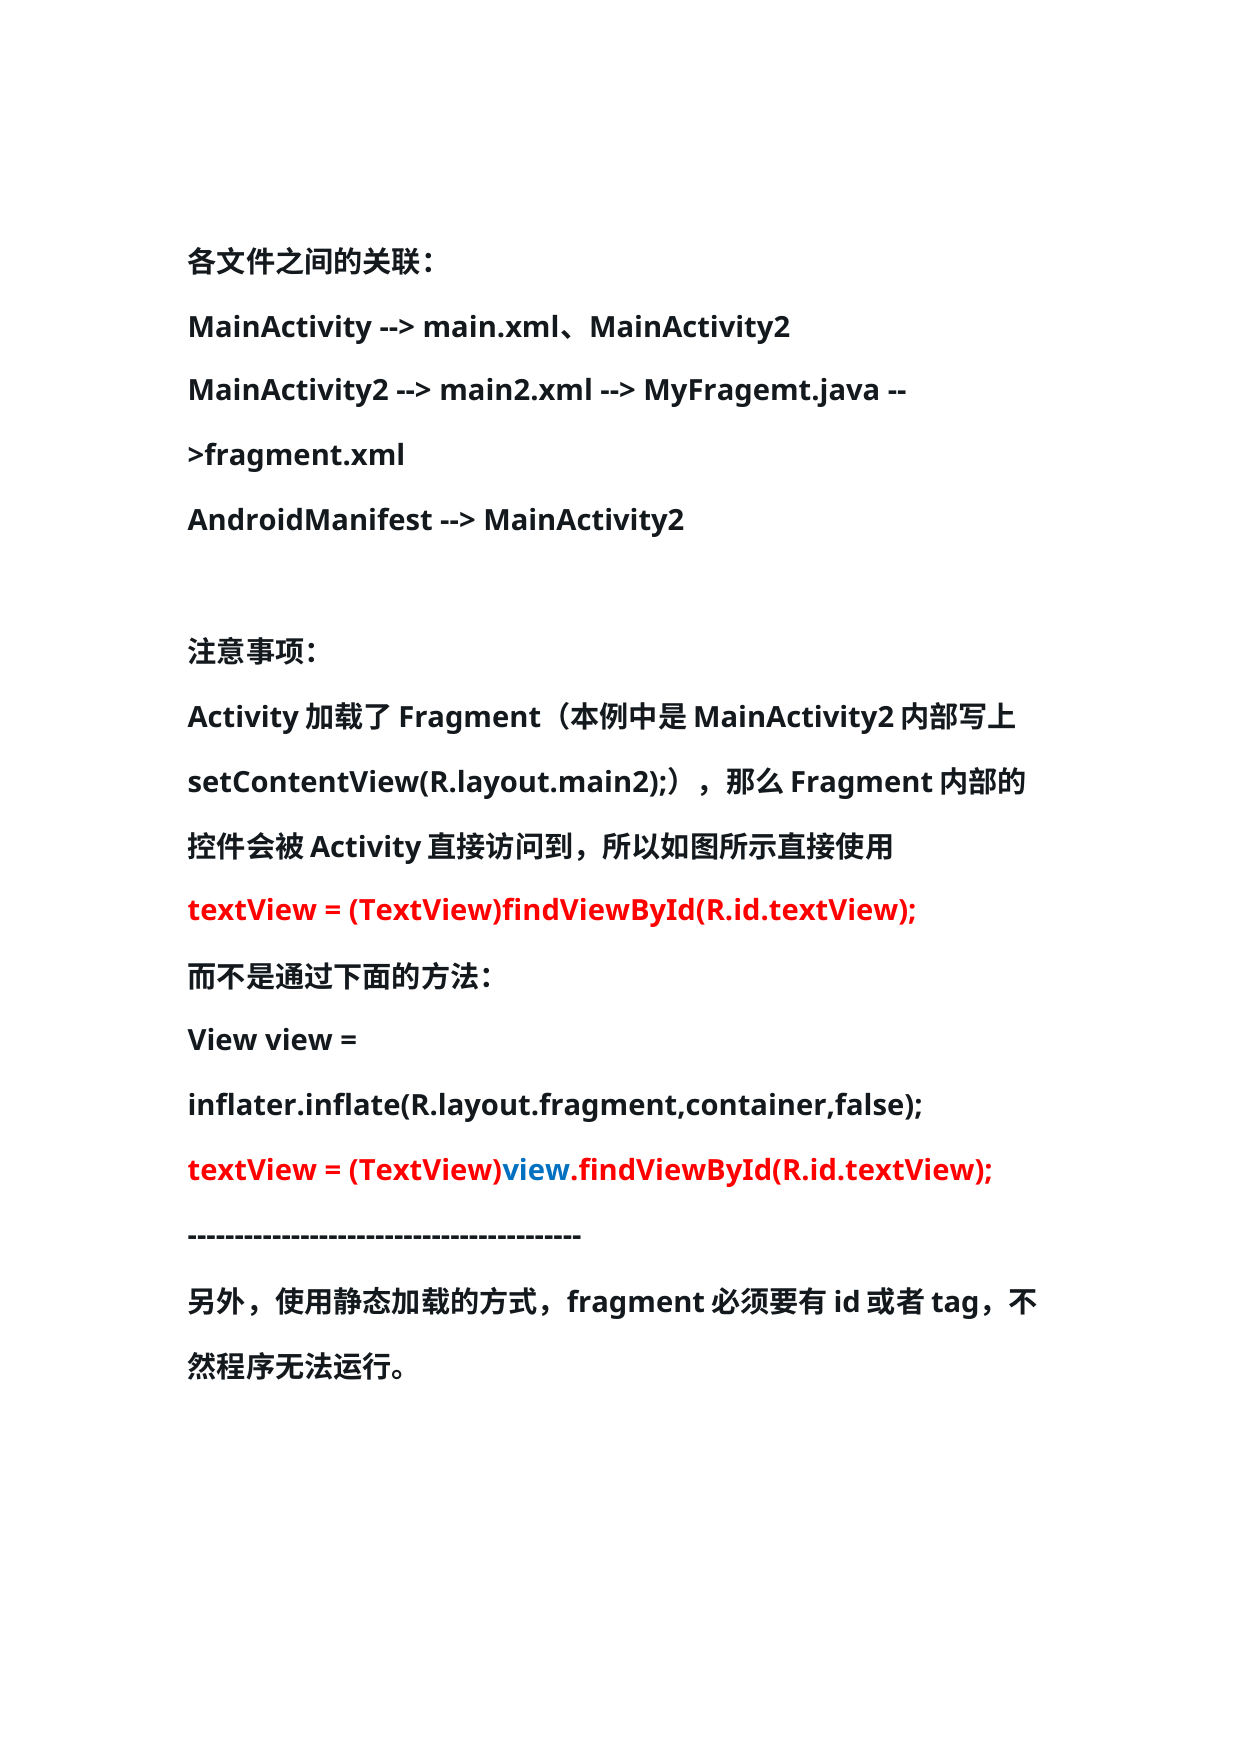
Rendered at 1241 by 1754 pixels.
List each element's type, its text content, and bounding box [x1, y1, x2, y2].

text MainActivity2 --> main2.xml --> MyFragemt.java -->fragment.xml [187, 357, 1053, 487]
text 各文件之间的关联： [187, 227, 1053, 292]
text AndroidManifest --> MainActivity2 [187, 487, 1053, 552]
text 注意事项： [187, 617, 1053, 682]
text textView = (TextView)findViewById(R.id.textView); [187, 877, 1053, 942]
text MainActivity --> main.xml、MainActivity2 [187, 292, 1053, 357]
text View view = inflater.inflate(R.layout.fragment,container,false); [187, 1007, 1053, 1137]
text Activity加载了Fragment（本例中是MainActivity2内部写上setContentView(R.layout.main2);），那么Fragment内部的控件会被Activity直接访问到，所以如图所示直接使用 [187, 682, 1053, 877]
text 另外，使用静态加载的方式，fragment必须要有id或者tag，不然程序无法运行。 [187, 1267, 1053, 1397]
text ------------------------------------------ [187, 1202, 1053, 1267]
text 而不是通过下面的方法： [187, 942, 1053, 1007]
text textView = (TextView)view.findViewById(R.id.textView); [187, 1137, 1053, 1202]
